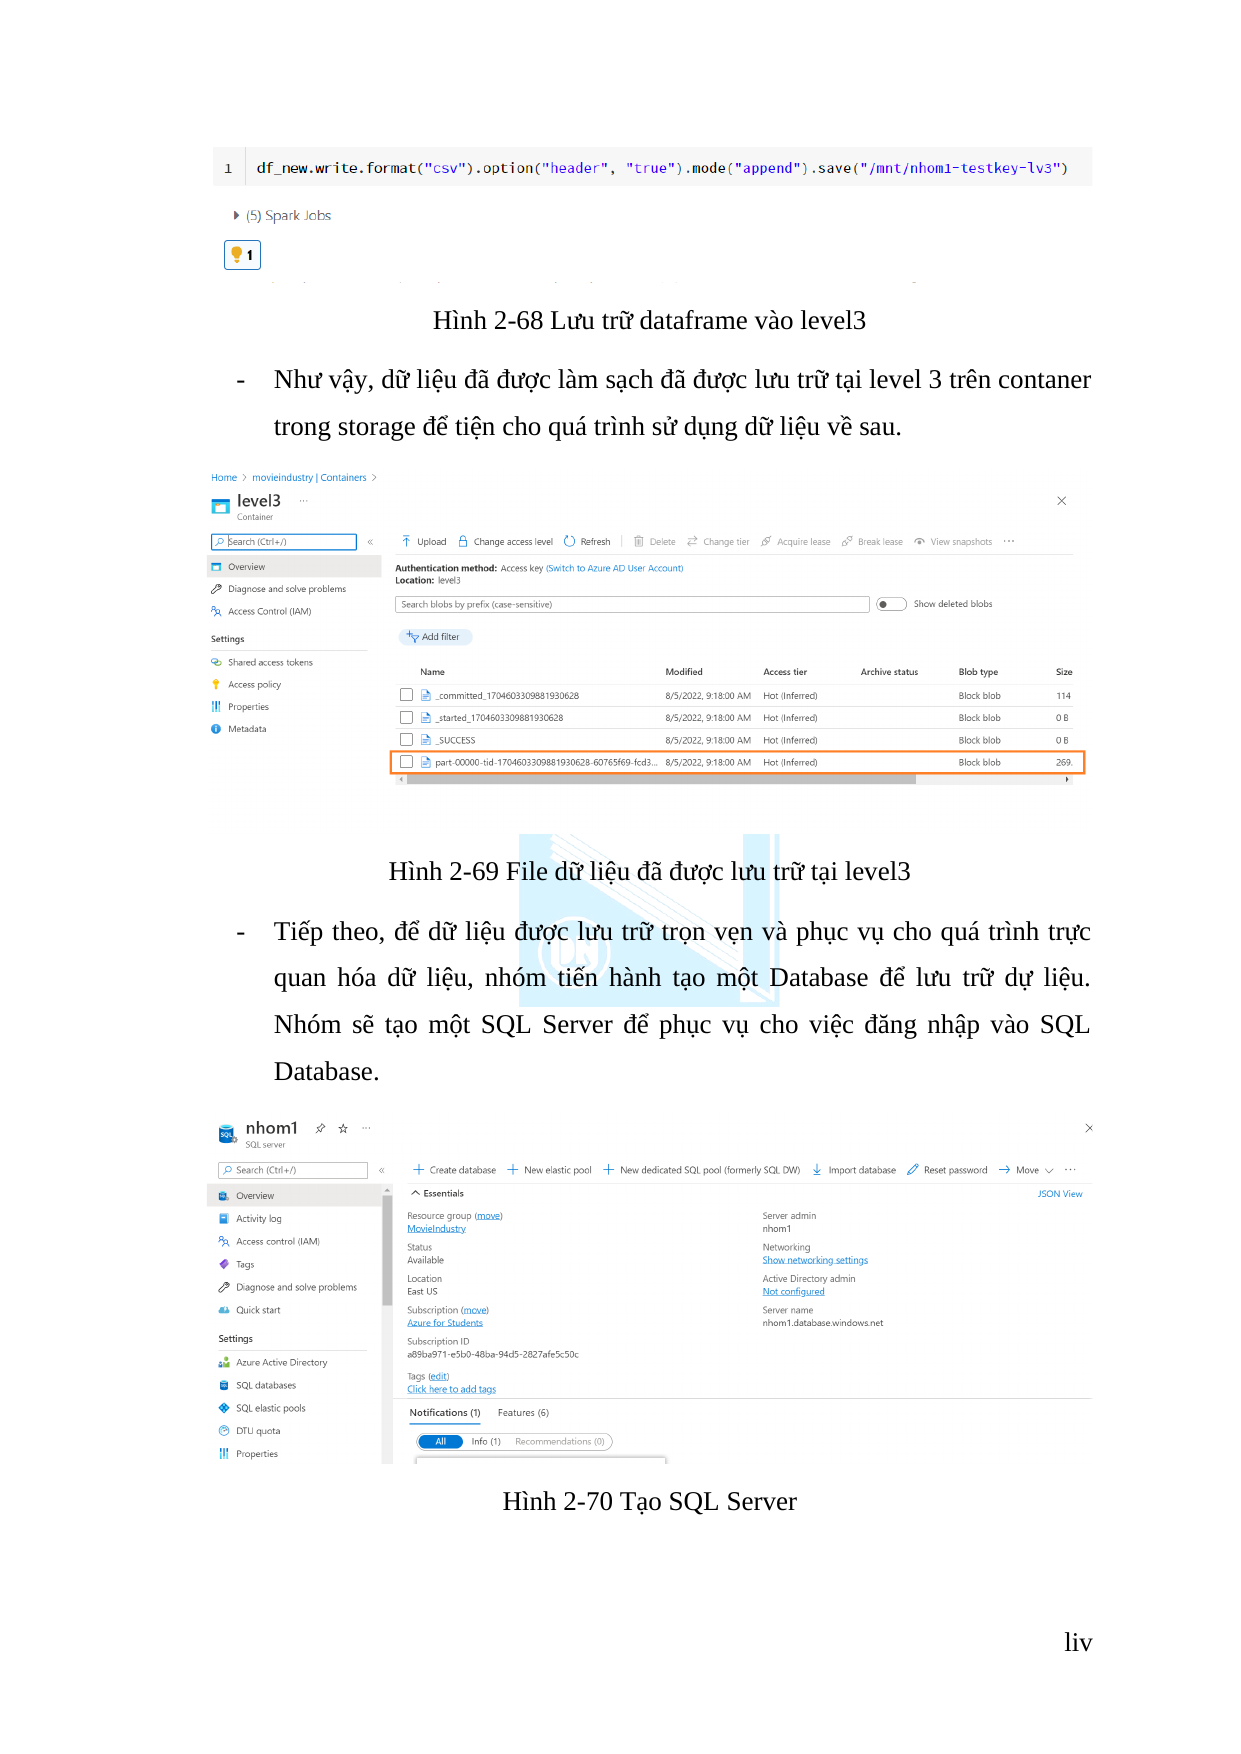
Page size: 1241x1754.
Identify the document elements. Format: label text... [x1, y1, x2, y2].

picture [206, 1113, 1093, 1464]
text Hình 2-68 Lưu trữ dataframe vào level3 [207, 304, 1092, 335]
picture [206, 469, 1093, 834]
picture [206, 147, 1093, 283]
text Như vậy, dữ liệu đã được làm sạch đã được lưu trữ tại level 3 trên contaner trong storage để tiện cho quá trình sử dụng dữ liệu về sau. [236, 363, 1092, 441]
text Tiếp theo, để dữ liệu được lưu trữ trọn vẹn và phục vụ cho quá trình trực quan hóa dữ liệu, nhóm tiến hành tạo một Database để lưu trữ dự liệu. Nhóm sẽ tạo một SQL Server để phục vụ cho việc đăng nhập vào SQL Database. [236, 915, 1092, 1086]
text Hình 2-70 Tạo SQL Server [207, 1485, 1092, 1516]
text Hình 2-69 File dữ liệu đã được lưu trữ tại level3 [207, 856, 1092, 887]
